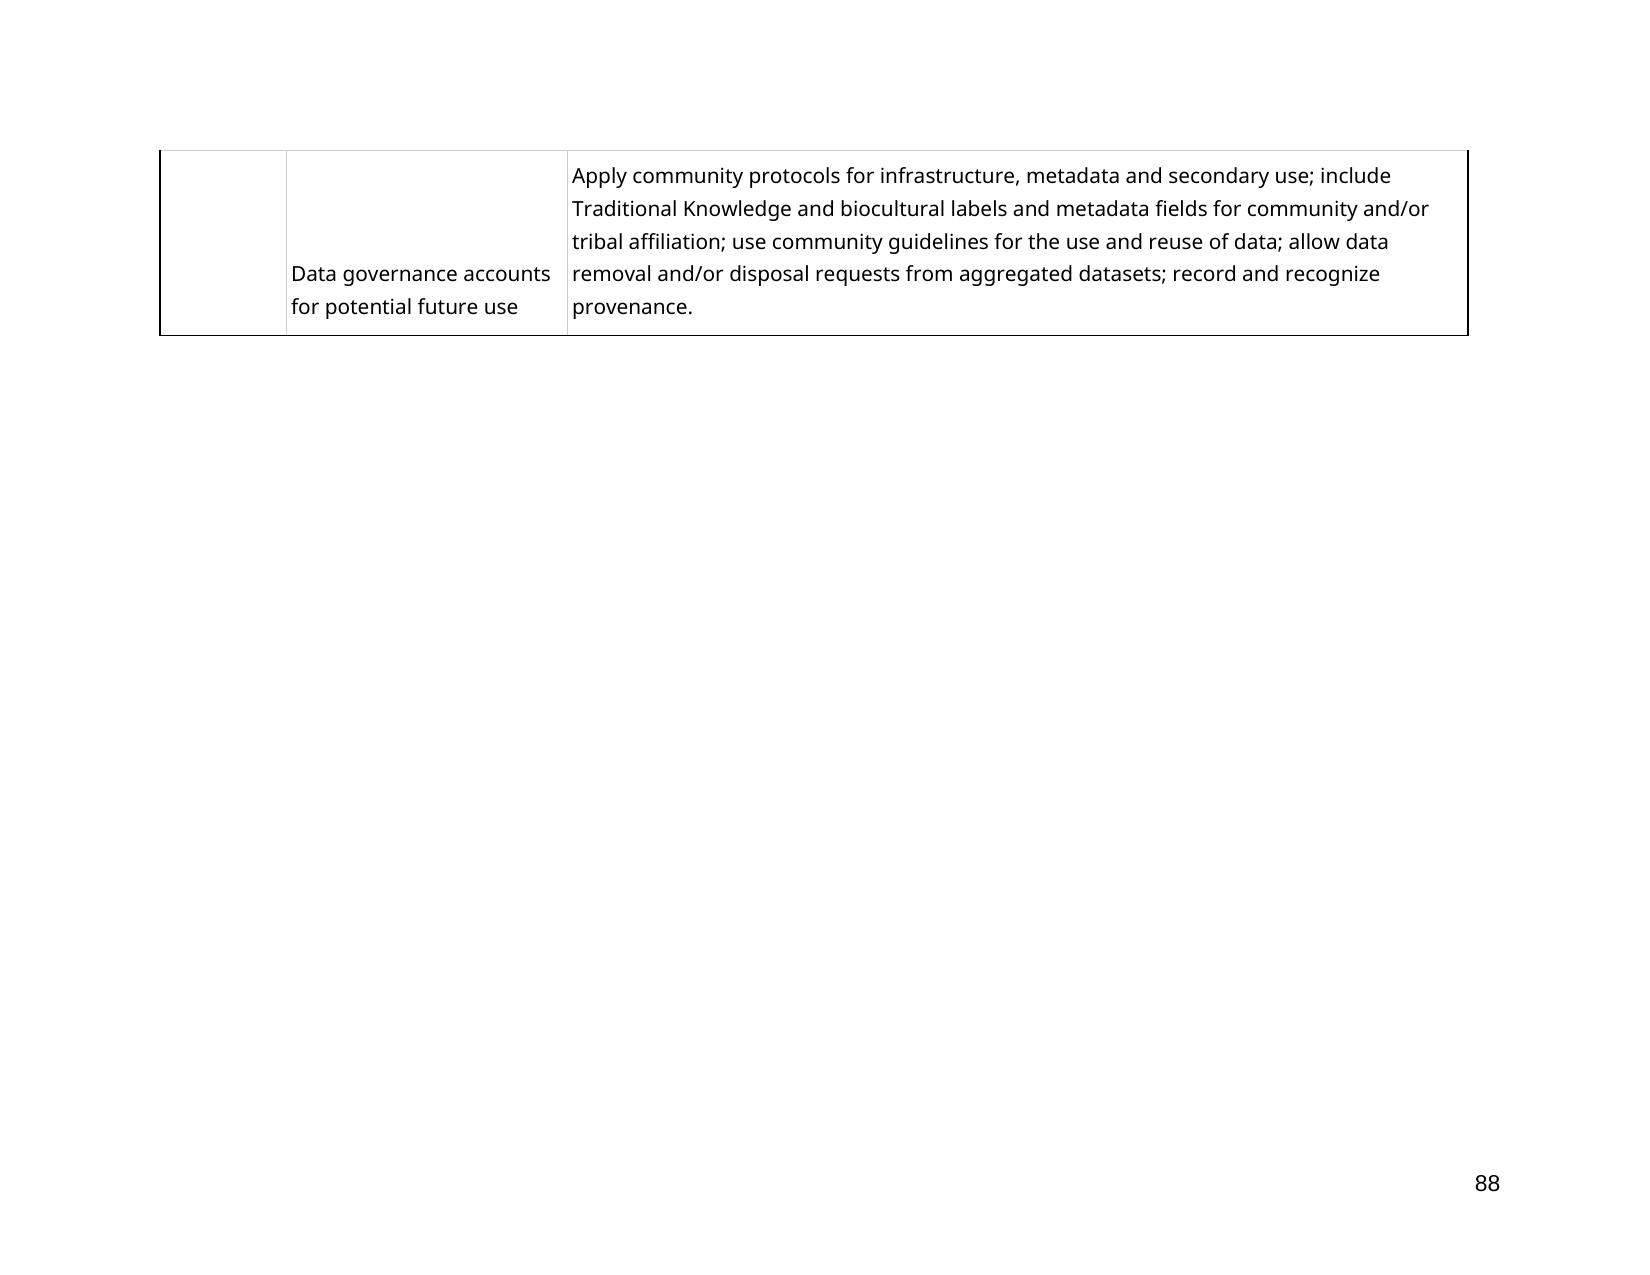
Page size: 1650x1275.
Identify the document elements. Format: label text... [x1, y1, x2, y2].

table_cell Apply community protocols for infrastructure, metadata and secondary use; include Traditional Knowledge and biocultural labels and metadata fields for community and/or tribal affiliation; use community guidelines for the use and reuse of data; allow data removal and/or disposal requests from aggregated datasets; record and recognize provenance. [568, 151, 1467, 335]
table_cell Data governance accounts for potential future use [287, 151, 567, 335]
